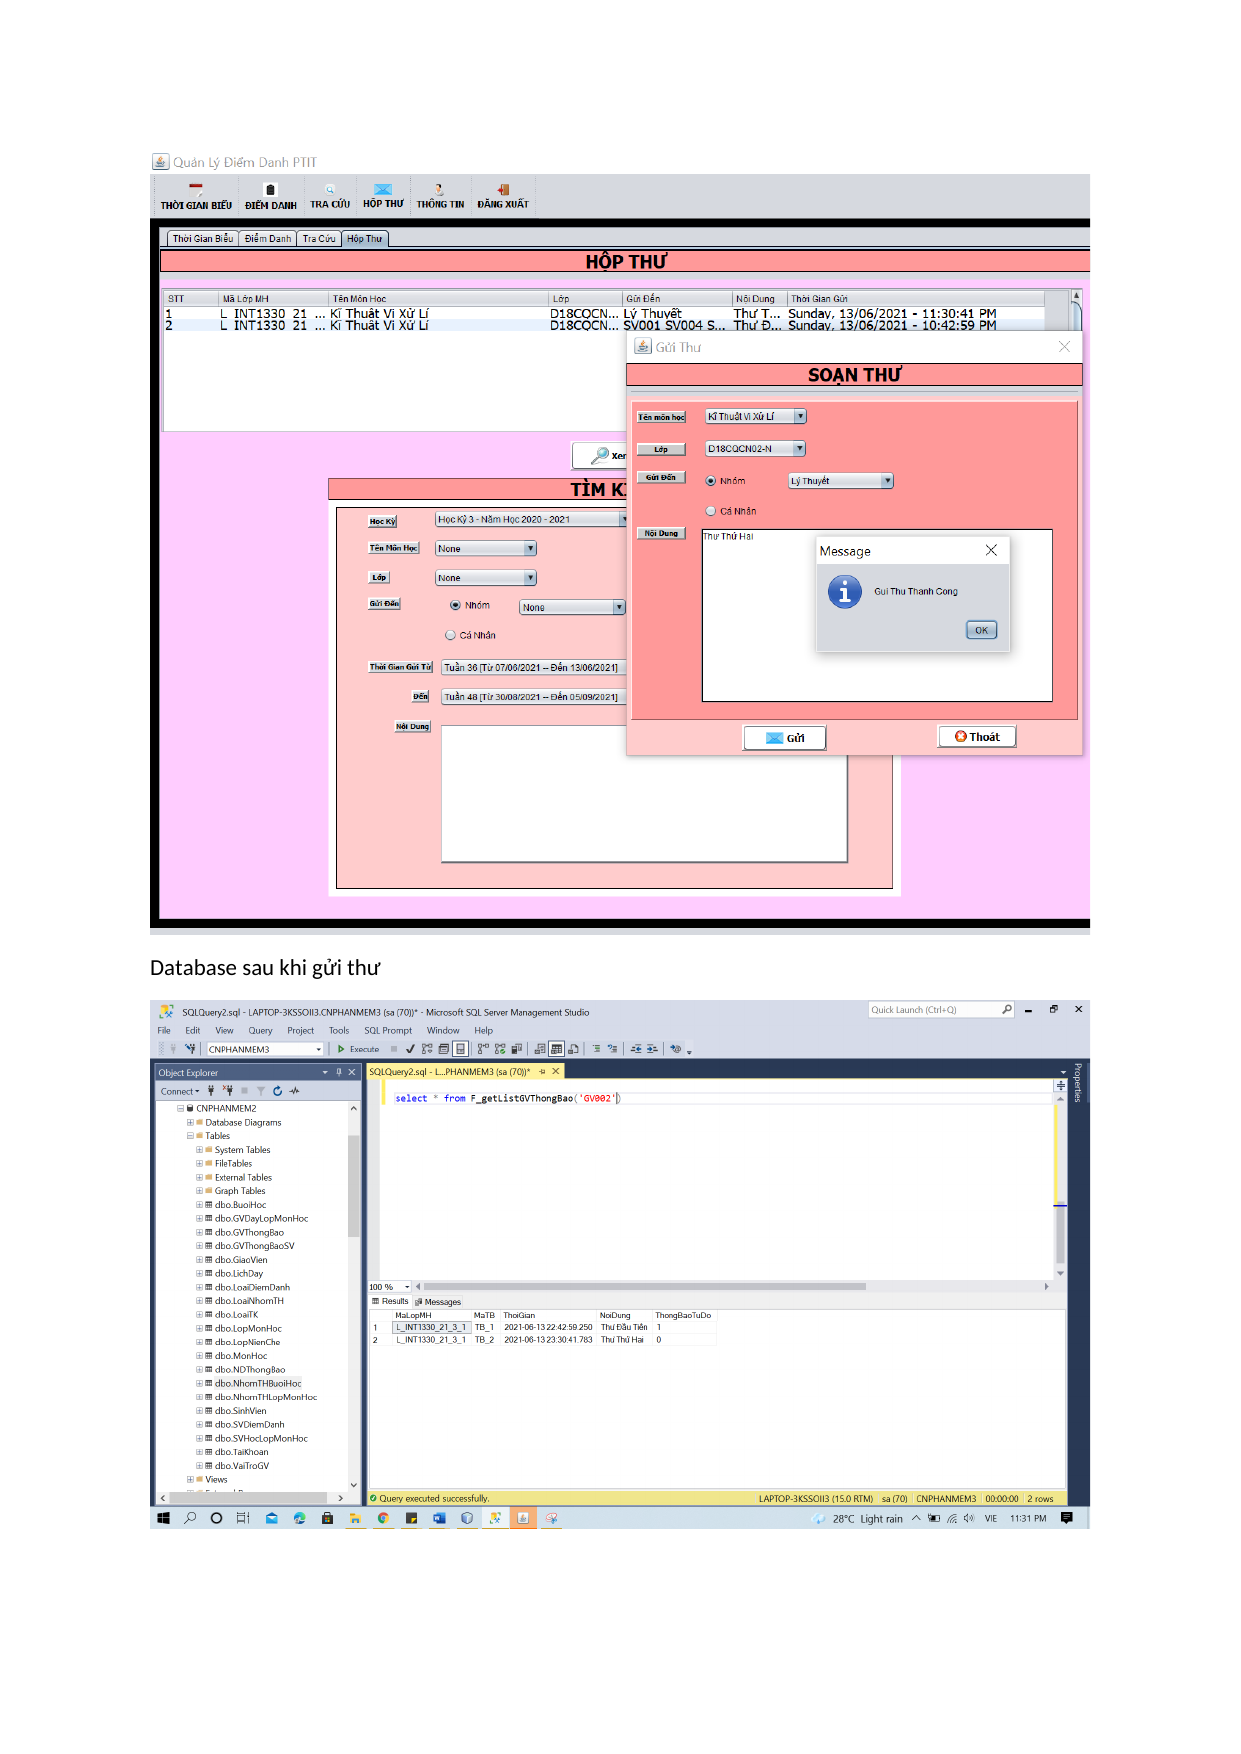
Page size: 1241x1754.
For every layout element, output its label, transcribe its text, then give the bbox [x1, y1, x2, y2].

text Database sau khi gửi thư [150, 953, 1090, 981]
picture [150, 1000, 1091, 1529]
picture [150, 150, 1091, 935]
